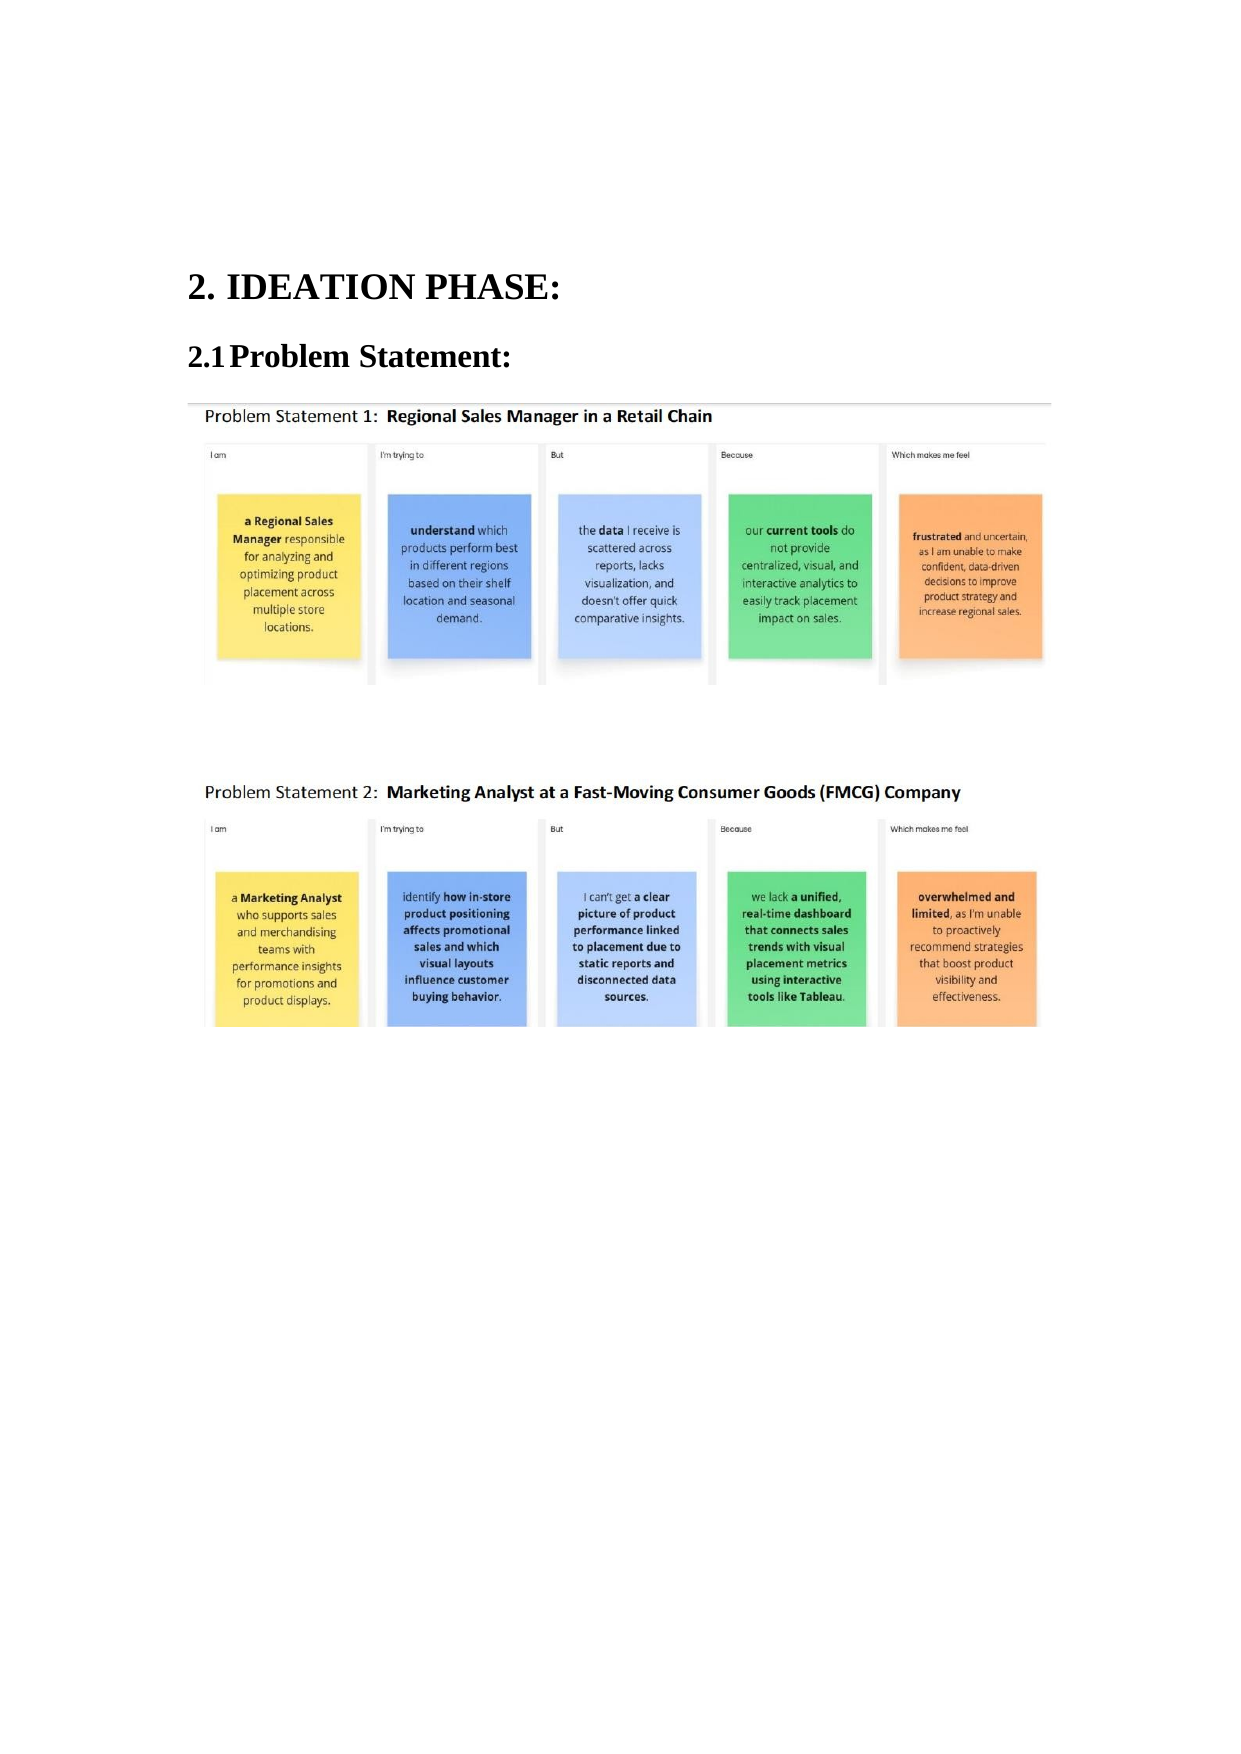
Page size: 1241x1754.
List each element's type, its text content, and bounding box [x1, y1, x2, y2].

subtitle IDEATION PHASE: [187, 265, 1107, 308]
picture [187, 403, 1052, 1027]
list Problem Statement: [187, 336, 1107, 374]
